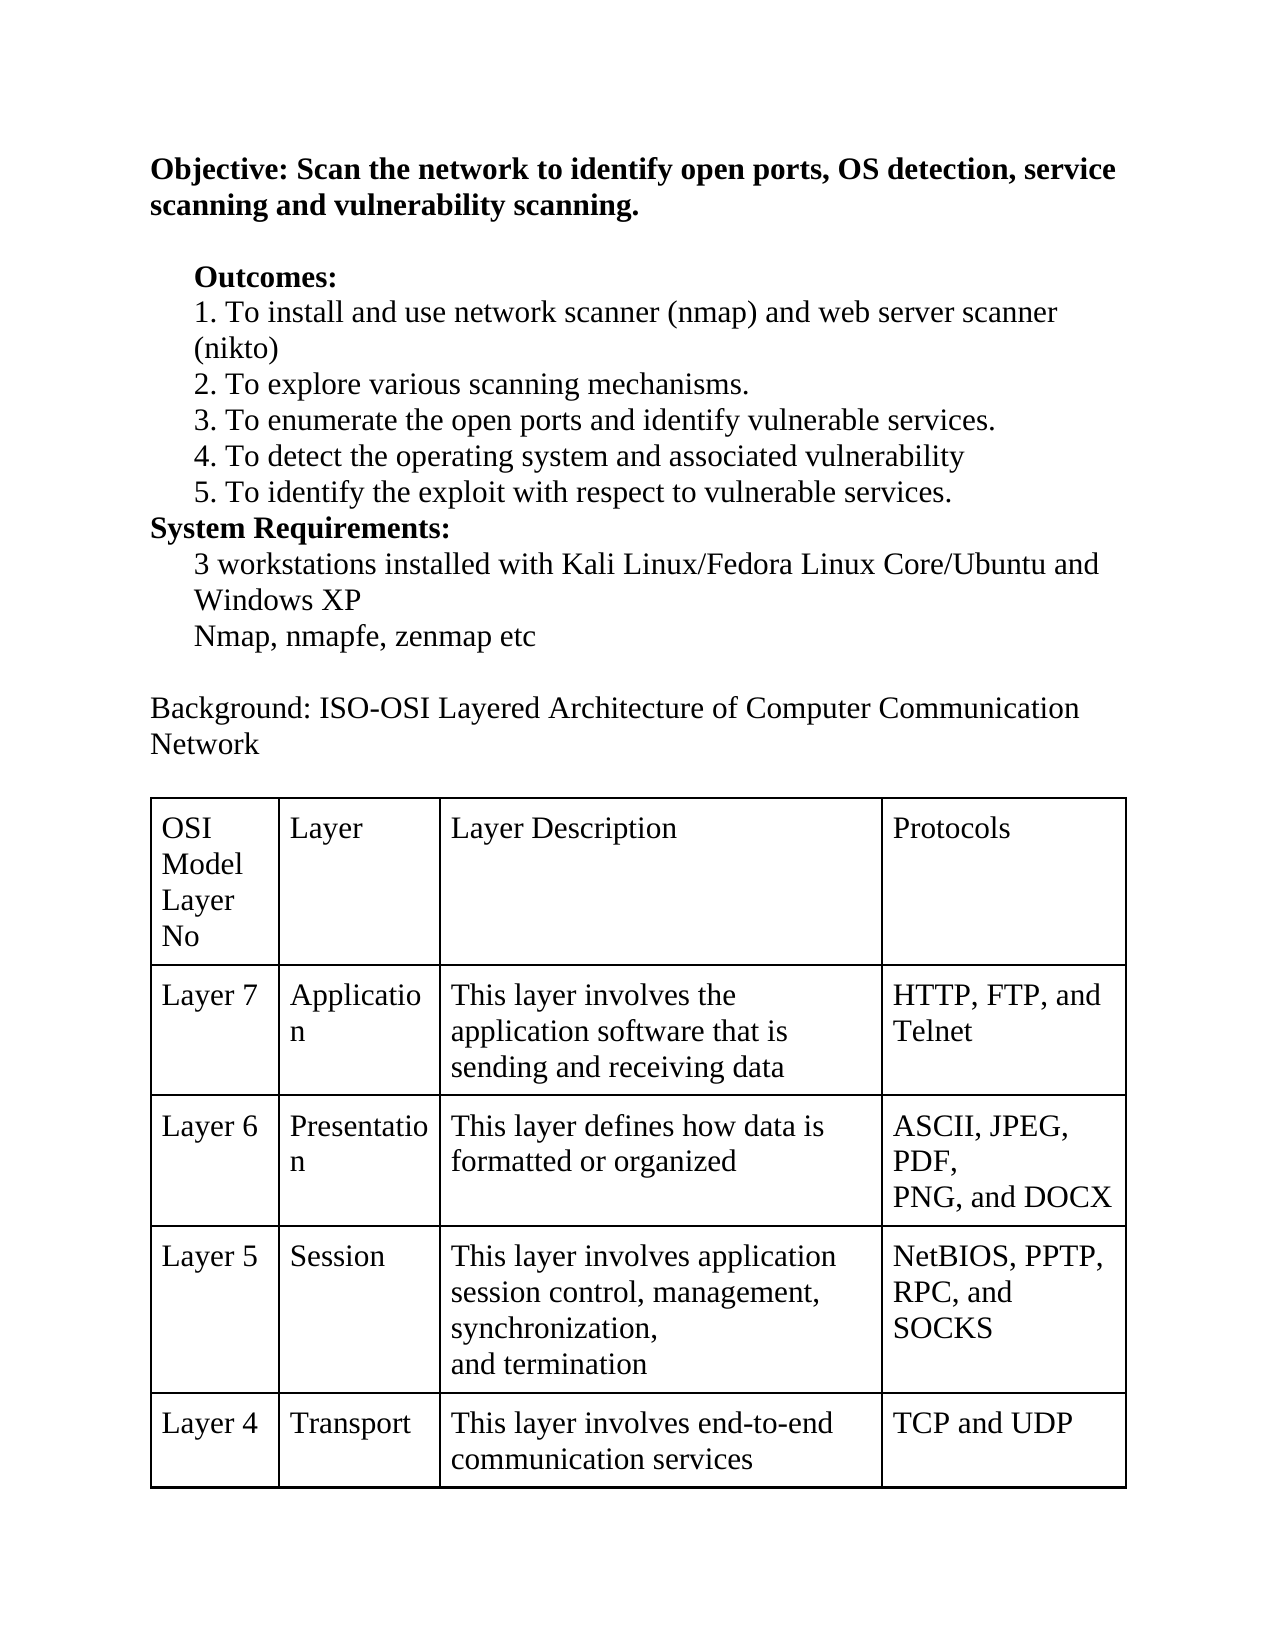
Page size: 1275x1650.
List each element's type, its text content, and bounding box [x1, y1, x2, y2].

text Nmap, nmapfe, zenmap etc [194, 617, 1125, 653]
table_cell This layer involves the application software that is sending and receiving data [441, 966, 881, 1094]
text System Requirements: [150, 509, 1125, 545]
table_cell Layer 5 [152, 1227, 278, 1392]
table_cell Application [280, 966, 439, 1094]
table_cell Transport [280, 1394, 439, 1486]
table_cell Session [280, 1227, 439, 1392]
table_cell HTTP, FTP, and Telnet [883, 966, 1125, 1094]
table_cell Presentation [280, 1096, 439, 1225]
table_cell TCP and UDP [883, 1394, 1125, 1486]
text 1. To install and use network scanner (nmap) and web server scanner (nikto) [194, 294, 1125, 366]
table_cell This layer defines how data is formatted or organized [441, 1096, 881, 1225]
text 3 workstations installed with Kali Linux/Fedora Linux Core/Ubuntu and Windows XP [194, 545, 1125, 617]
text 3. To enumerate the open ports and identify vulnerable services. [194, 402, 1125, 437]
text Background: ISO-OSI Layered Architecture of Computer Communication Network [150, 689, 1125, 761]
table_cell This layer involves end-to-end communication services [441, 1394, 881, 1486]
table_cell NetBIOS, PPTP, RPC, and SOCKS [883, 1227, 1125, 1392]
table_header Layer Description [441, 799, 881, 963]
text 2. To explore various scanning mechanisms. [194, 366, 1125, 402]
table_header OSI Model Layer No [152, 799, 278, 963]
text Outcomes: [194, 258, 1125, 294]
text Objective: Scan the network to identify open ports, OS detection, service scanning and vulnerability scanning. [150, 150, 1125, 222]
table_cell Layer 4 [152, 1394, 278, 1486]
table_cell Layer 6 [152, 1096, 278, 1225]
text 4. To detect the operating system and associated vulnerability [194, 437, 1125, 473]
table_header Protocols [883, 799, 1125, 963]
table_cell ASCII, JPEG, PDF, PNG, and DOCX [883, 1096, 1125, 1225]
table_cell Layer 7 [152, 966, 278, 1094]
text 5. To identify the exploit with respect to vulnerable services. [194, 473, 1125, 509]
table_cell This layer involves application session control, management, synchronization, and termination [441, 1227, 881, 1392]
table_header Layer [280, 799, 439, 963]
